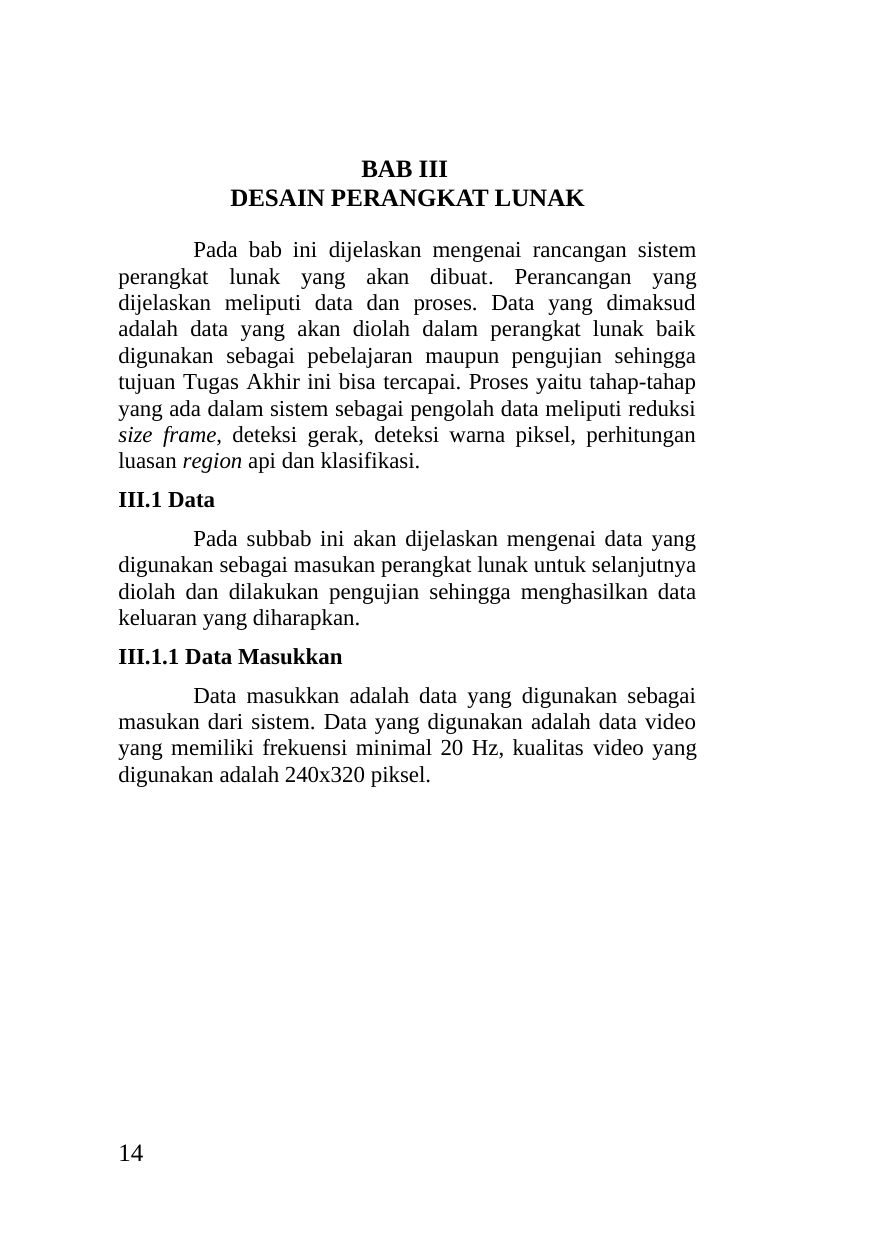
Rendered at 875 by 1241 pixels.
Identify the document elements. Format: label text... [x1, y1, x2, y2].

text Pada subbab ini akan dijelaskan mengenai data yang digunakan sebagai masukan perangkat lunak untuk selanjutnya diolah dan dilakukan pengujian sehingga menghasilkan data keluaran yang diharapkan. [118, 525, 697, 630]
subtitle Data [118, 486, 697, 512]
subtitle DESAIN PERANGKAT LUNAK [118, 154, 697, 211]
text Pada bab ini dijelaskan mengenai rancangan sistem perangkat lunak yang akan dibuat. Perancangan yang dijelaskan meliputi data dan proses. Data yang dimaksud adalah data yang akan diolah dalam perangkat lunak baik digunakan sebagai pebelajaran maupun pengujian sehingga tujuan Tugas Akhir ini bisa tercapai. Proses yaitu tahap-tahap yang ada dalam sistem sebagai pengolah data meliputi reduksi size frame, deteksi gerak, deteksi warna piksel, perhitungan luasan region api dan klasifikasi. [118, 236, 697, 474]
subtitle Data Masukkan [118, 643, 697, 669]
text Data masukkan adalah data yang digunakan sebagai masukan dari sistem. Data yang digunakan adalah data video yang memiliki frekuensi minimal 20 Hz, kualitas video yang digunakan adalah 240x320 piksel. [118, 682, 697, 787]
